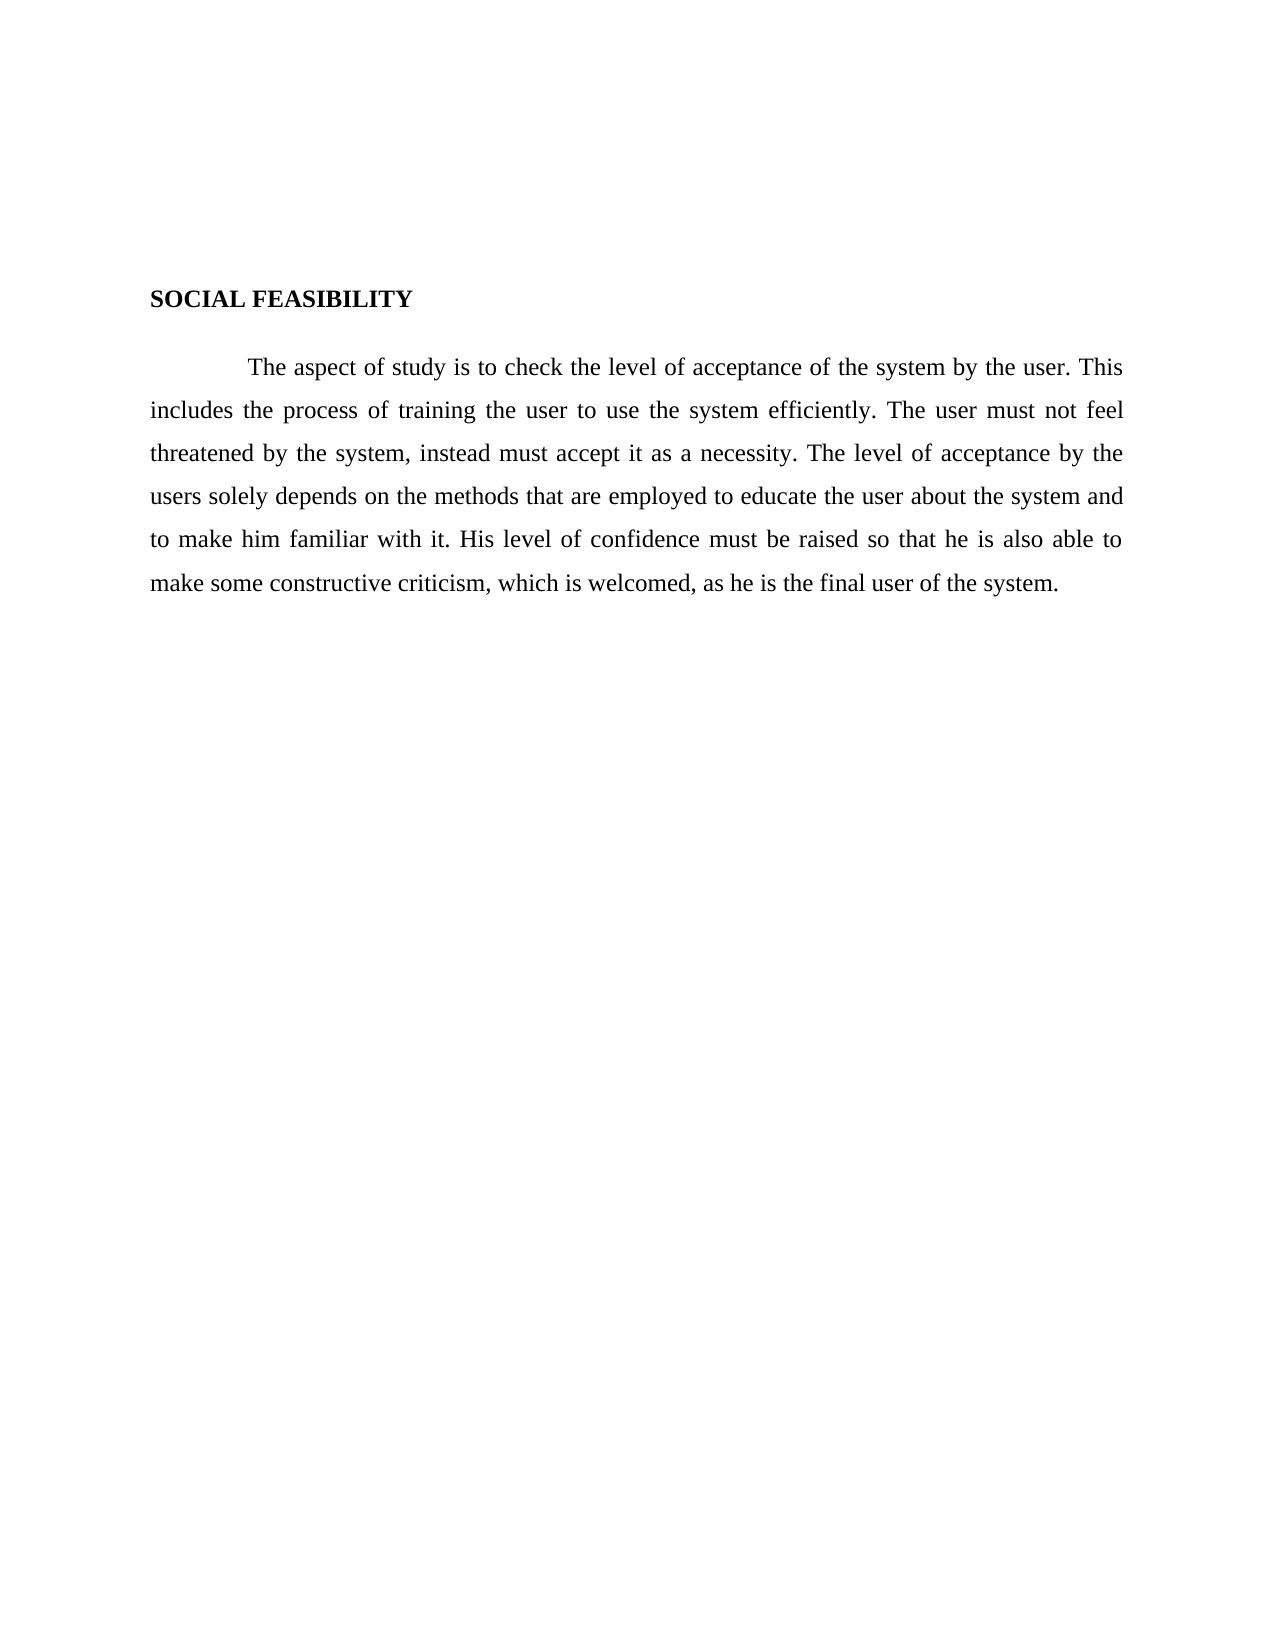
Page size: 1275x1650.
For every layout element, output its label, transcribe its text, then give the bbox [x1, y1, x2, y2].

text The aspect of study is to check the level of acceptance of the system by the user. This includes the process of training the user to use the system efficiently. The user must not feel threatened by the system, instead must accept it as a necessity. The level of acceptance by the users solely depends on the methods that are employed to educate the user about the system and to make him familiar with it. His level of confidence must be raised so that he is also able to make some constructive criticism, which is welcomed, as he is the final user of the system. [150, 352, 1125, 596]
text SOCIAL FEASIBILITY [150, 284, 1125, 313]
